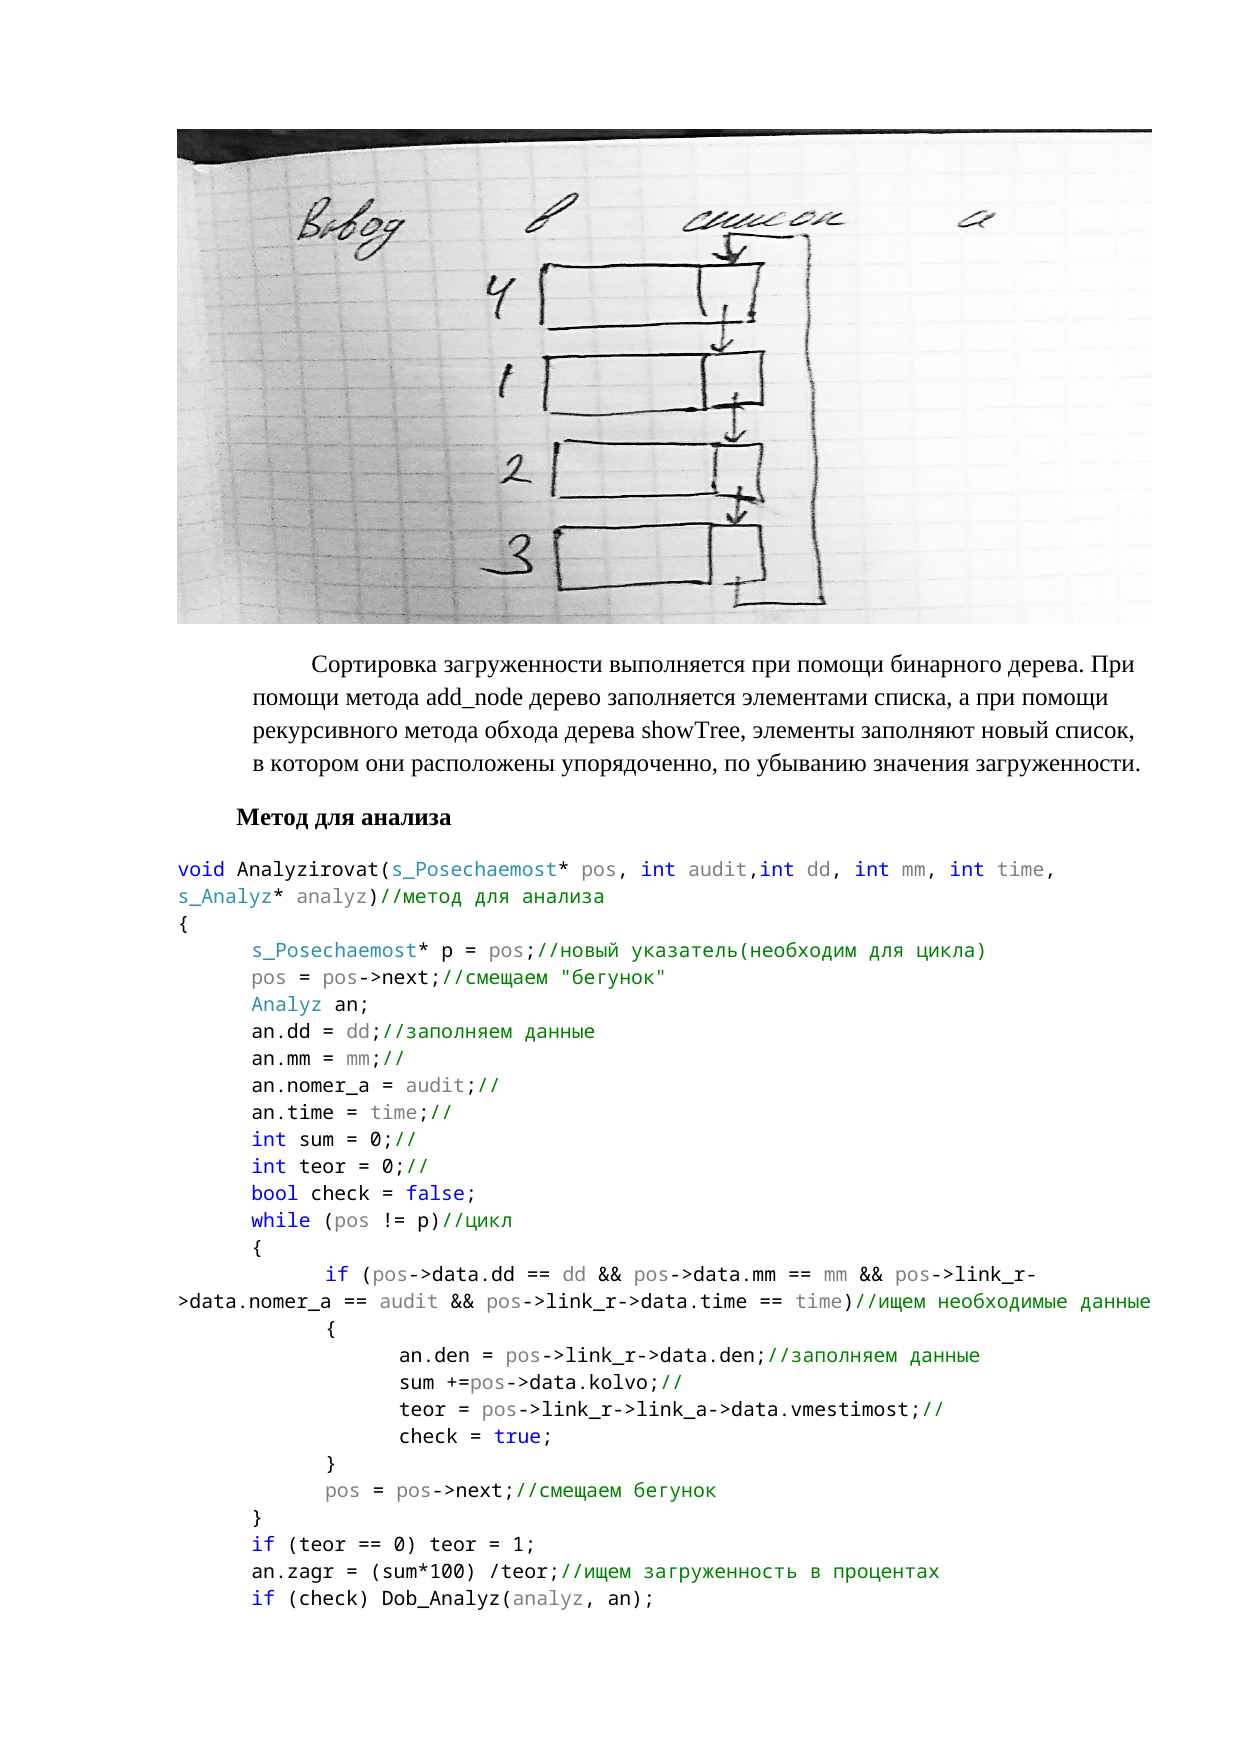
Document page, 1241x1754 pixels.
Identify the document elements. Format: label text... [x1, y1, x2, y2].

text an.mm = mm;// [177, 1044, 1152, 1071]
text sum +=pos->data.kolvo;// [177, 1368, 1152, 1395]
text Метод для анализа [236, 802, 1152, 830]
text { [177, 1314, 1152, 1341]
text teor = pos->link_r->link_a->data.vmestimost;// [177, 1395, 1152, 1422]
text { [177, 909, 1152, 936]
text an.nomer_a = audit;// [177, 1071, 1152, 1098]
text Сортировка загруженности выполняется при помощи бинарного дерева. При помощи метода add_node дерево заполняется элементами списка, а при помощи рекурсивного метода обхода дерева showTree, элементы заполняют новый список, в котором они расположены упорядоченно, по убыванию значения загруженности. [252, 649, 1152, 776]
text } [177, 1449, 1152, 1476]
text an.time = time;// [177, 1098, 1152, 1125]
text int sum = 0;// [177, 1125, 1152, 1152]
text bool check = false; [177, 1179, 1152, 1206]
text an.zagr = (sum*100) /teor;//ищем загруженность в процентах [177, 1557, 1152, 1584]
text if (pos->data.dd == dd && pos->data.mm == mm && pos->link_r->data.nomer_a == audit && pos->link_r->data.time == time)//ищем необходимые данные [177, 1260, 1152, 1314]
text if (check) Dob_Analyz(analyz, an); [177, 1584, 1152, 1611]
text check = true; [177, 1422, 1152, 1449]
text s_Posechaemost* p = pos;//новый указатель(необходим для цикла) [177, 936, 1152, 963]
text pos = pos->next;//смещаем "бегунок" [177, 963, 1152, 990]
text Analyz an; [177, 990, 1152, 1017]
text while (pos != p)//цикл [177, 1206, 1152, 1233]
text } [177, 1503, 1152, 1530]
text { [177, 1233, 1152, 1260]
text an.dd = dd;//заполняем данные [177, 1017, 1152, 1044]
text void Analyzirovat(s_Posechaemost* pos, int audit,int dd, int mm, int time, s_Analyz* analyz)//метод для анализа [177, 855, 1152, 909]
text an.den = pos->link_r->data.den;//заполняем данные [177, 1341, 1152, 1368]
text int teor = 0;// [177, 1152, 1152, 1179]
text if (teor == 0) teor = 1; [177, 1530, 1152, 1557]
text pos = pos->next;//смещаем бегунок [177, 1476, 1152, 1503]
